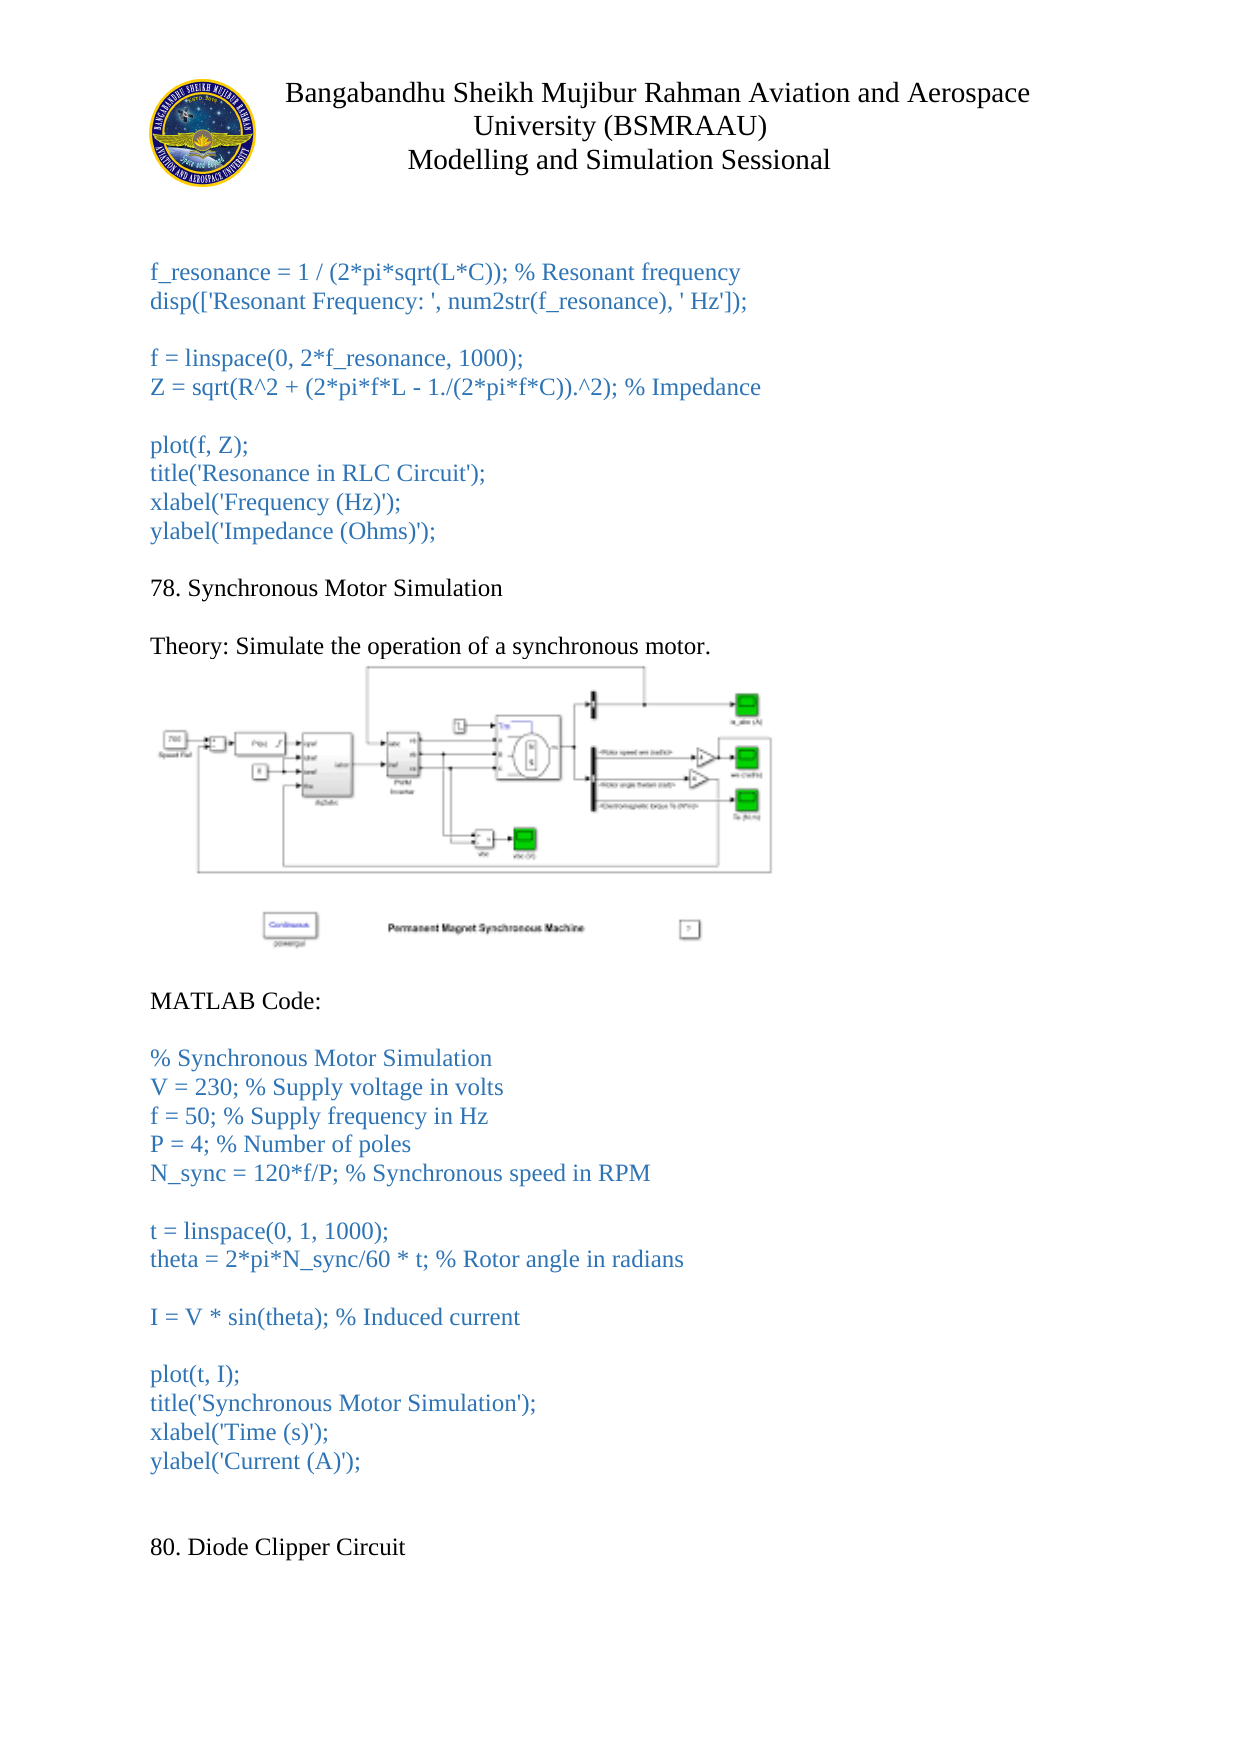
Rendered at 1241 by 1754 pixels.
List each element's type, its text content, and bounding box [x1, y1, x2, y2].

picture [150, 659, 778, 957]
text MATLAB Code: [150, 986, 1090, 1014]
text xlabel('Frequency (Hz)'); [150, 487, 1090, 516]
text plot(f, Z); [150, 430, 1090, 458]
text Z = sqrt(R^2 + (2*pi*f*L - 1./(2*pi*f*C)).^2); % Impedance [150, 372, 1090, 401]
text plot(t, I); [150, 1359, 1090, 1388]
text 80. Diode Clipper Circuit [150, 1532, 1090, 1561]
text title('Synchronous Motor Simulation'); [150, 1388, 1090, 1417]
text f_resonance = 1 / (2*pi*sqrt(L*C)); % Resonant frequency [150, 257, 1090, 286]
text title('Resonance in RLC Circuit'); [150, 458, 1090, 487]
text disp(['Resonant Frequency: ', num2str(f_resonance), ' Hz']); [150, 286, 1090, 315]
text f = 50; % Supply frequency in Hz [150, 1101, 1090, 1129]
text % Synchronous Motor Simulation [150, 1043, 1090, 1072]
text 78. Synchronous Motor Simulation [150, 573, 1090, 602]
picture [149, 79, 256, 187]
text theta = 2*pi*N_sync/60 * t; % Rotor angle in radians [150, 1244, 1090, 1273]
text V = 230; % Supply voltage in volts [150, 1072, 1090, 1101]
text I = V * sin(theta); % Induced current [150, 1302, 1090, 1331]
text f = linspace(0, 2*f_resonance, 1000); [150, 343, 1090, 372]
text Theory: Simulate the operation of a synchronous motor. [150, 631, 1090, 660]
text N_sync = 120*f/P; % Synchronous speed in RPM [150, 1158, 1090, 1187]
text P = 4; % Number of poles [150, 1129, 1090, 1158]
text t = linspace(0, 1, 1000); [150, 1216, 1090, 1244]
text ylabel('Current (A)'); [150, 1446, 1090, 1474]
text ylabel('Impedance (Ohms)'); [150, 516, 1090, 545]
text xlabel('Time (s)'); [150, 1417, 1090, 1446]
